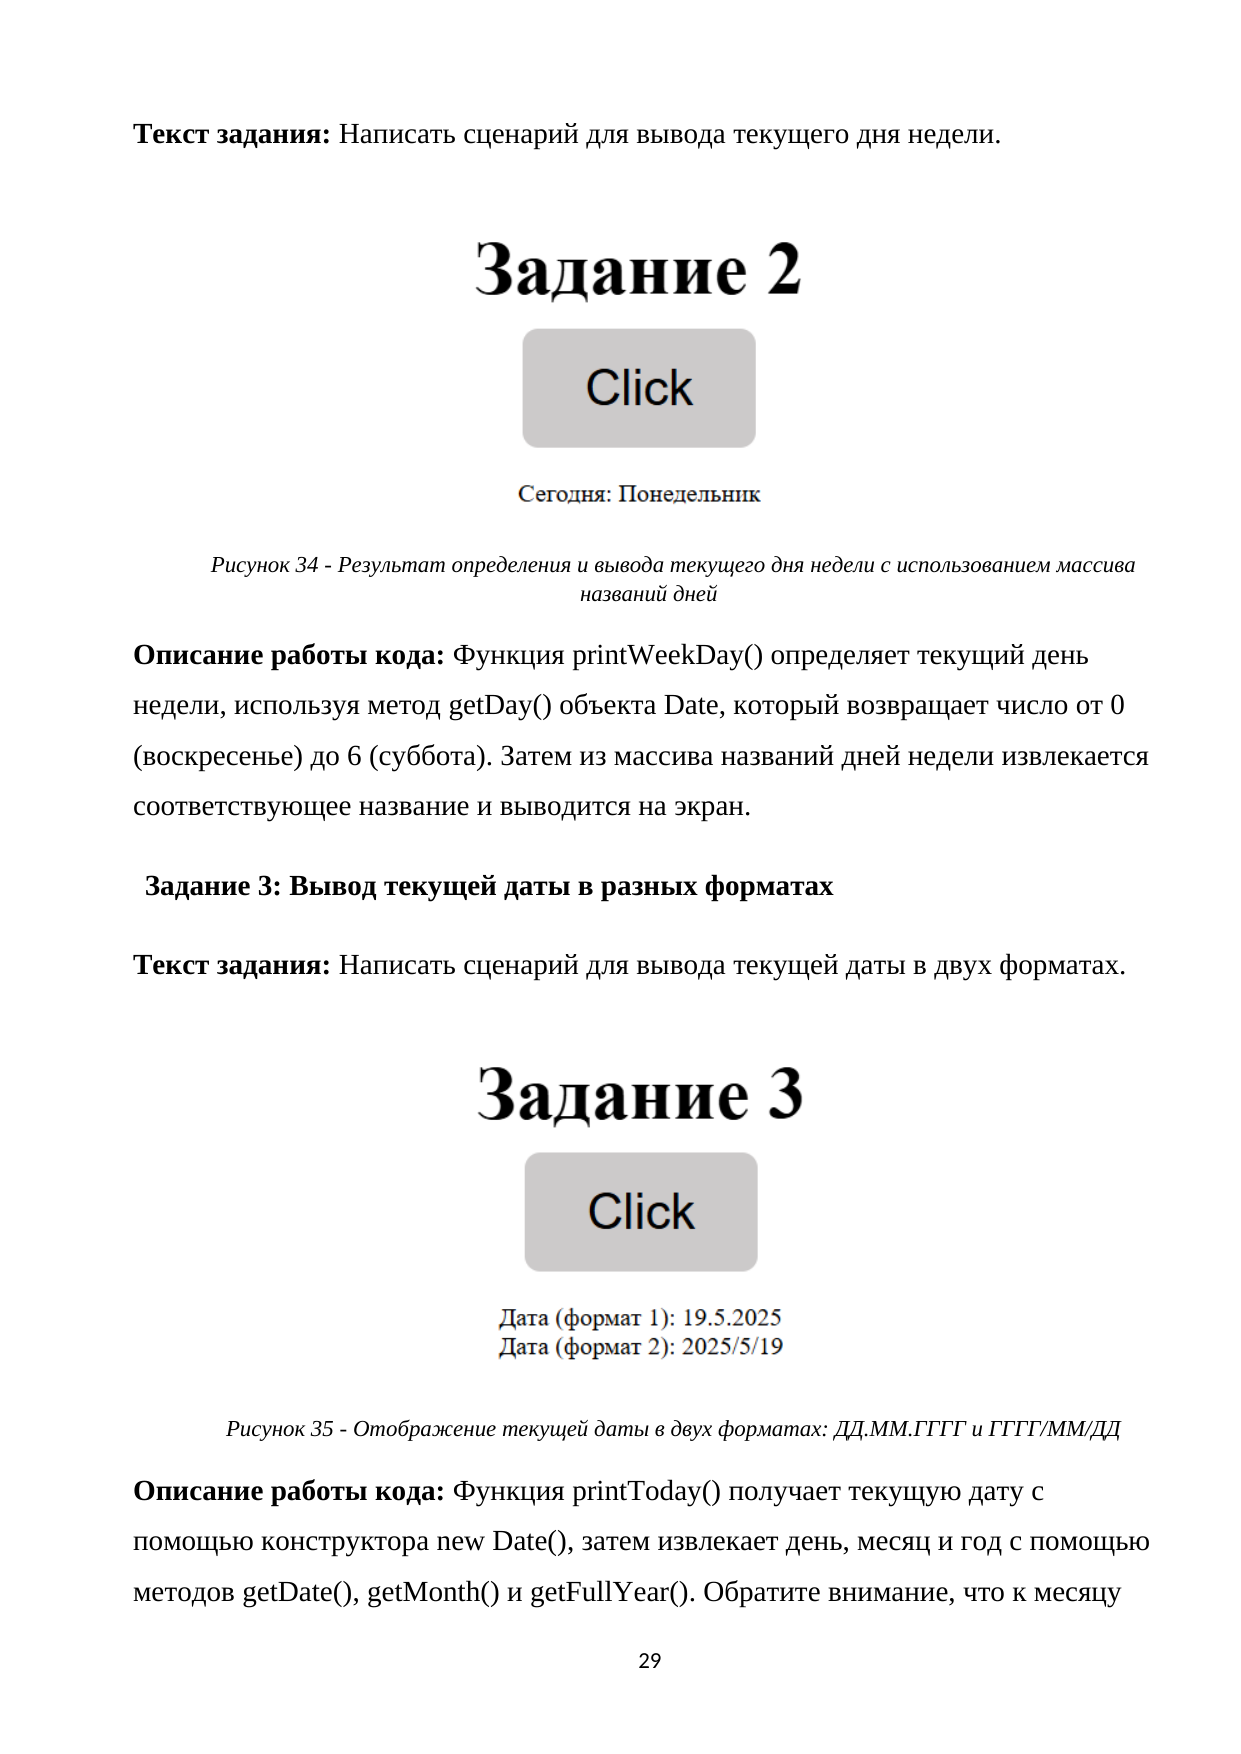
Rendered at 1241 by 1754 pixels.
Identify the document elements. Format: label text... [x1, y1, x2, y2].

text Текст задания: Написать сценарий для вывода текущей даты в двух форматах. [133, 947, 1166, 981]
text Рисунок 34 - Результат определения и вывода текущего дня недели с использованием массива названий дней [133, 522, 1166, 606]
text Описание работы кода: Функция printWeekDay() определяет текущий день недели, используя метод getDay() объекта Date, который возвращает число от 0 (воскресенье) до 6 (суббота). Затем из массива названий дней недели извлекается соответствующее название и выводится на экран. [133, 637, 1166, 822]
picture [435, 196, 864, 523]
picture [446, 1026, 853, 1387]
text Рисунок 35 - Отображение текущей даты в двух форматах: ДД.ММ.ГГГГ и ГГГГ/ММ/ДД [133, 1387, 1166, 1442]
text Задание 3: Вывод текущей даты в разных форматах [144, 868, 1155, 901]
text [133, 1473, 1166, 1607]
text Текст задания: Написать сценарий для вывода текущего дня недели. [133, 117, 1166, 150]
